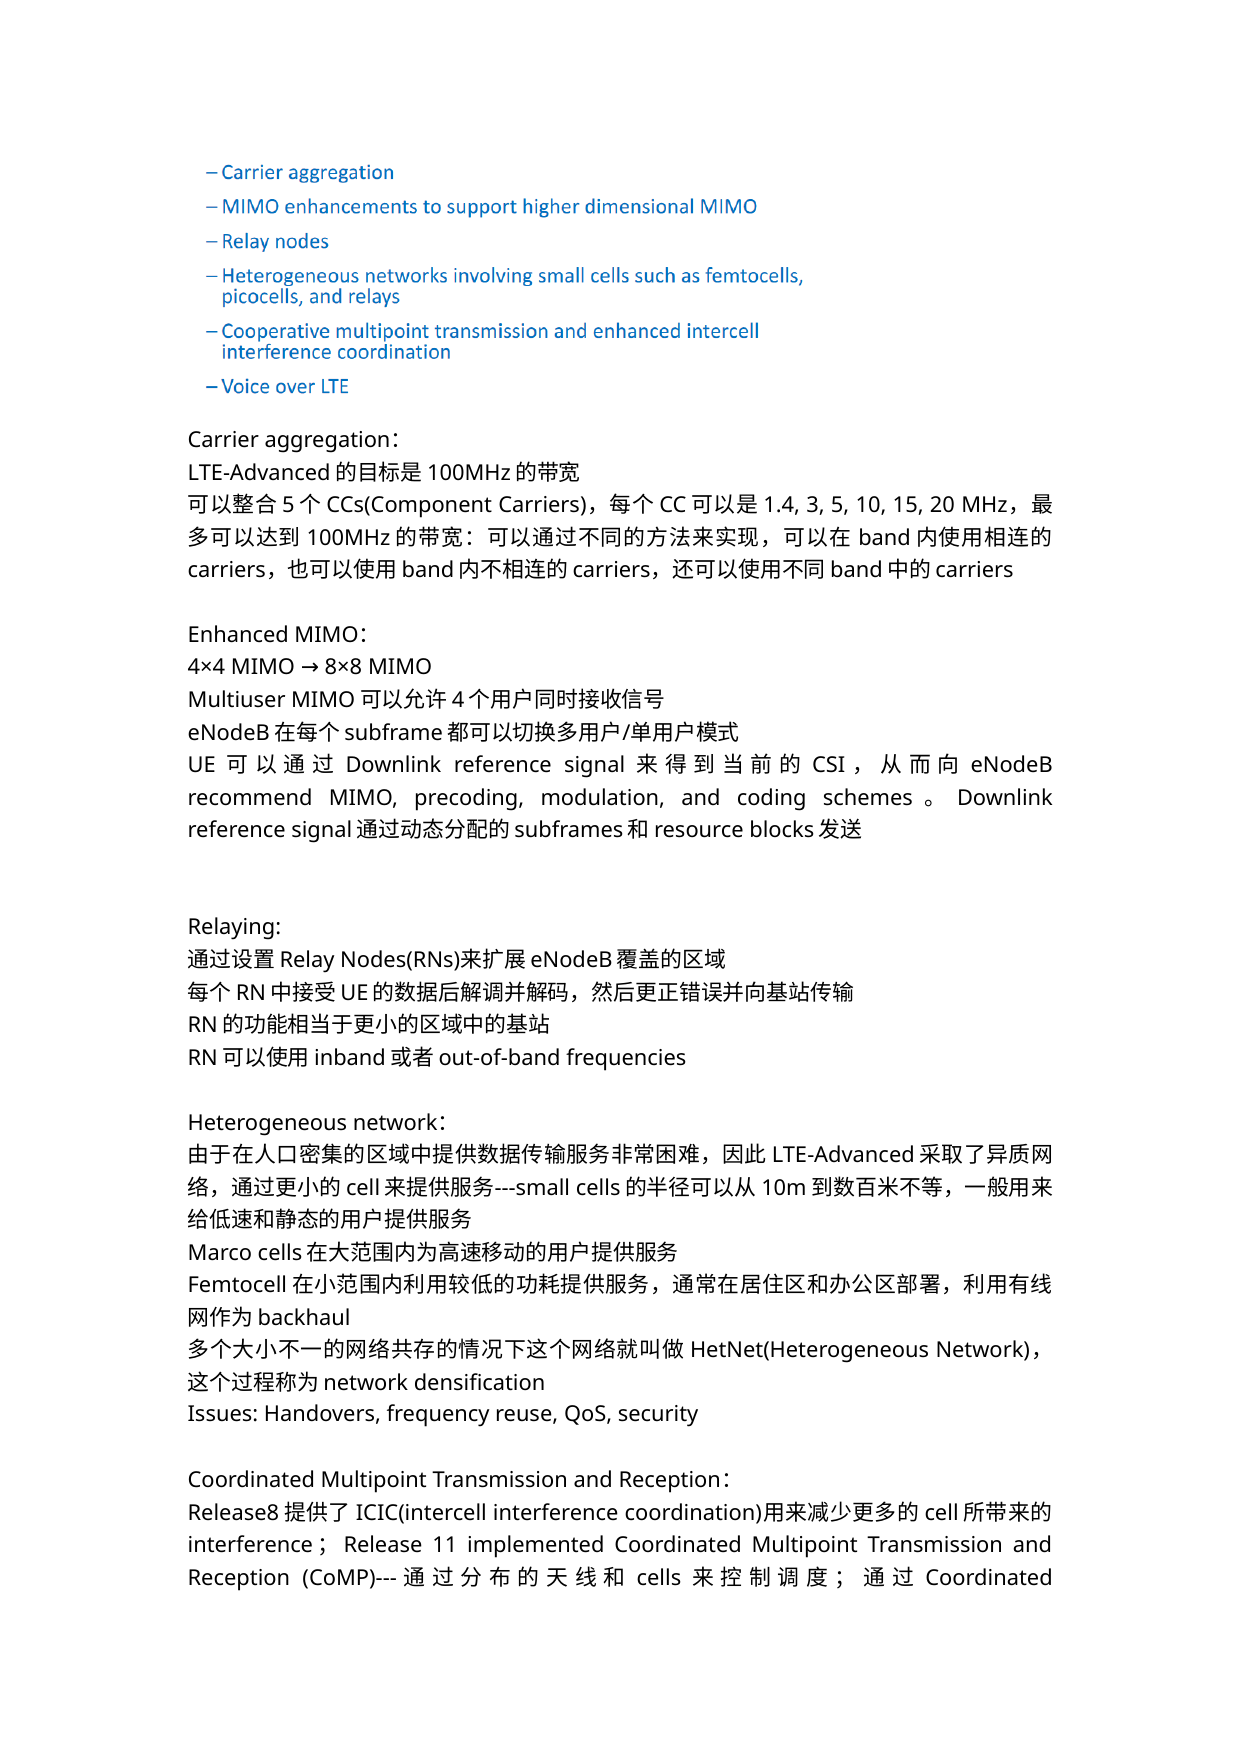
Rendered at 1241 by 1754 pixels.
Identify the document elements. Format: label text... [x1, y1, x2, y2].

picture [187, 162, 814, 407]
text Relaying: [187, 909, 1053, 942]
text Multiuser MIMO可以允许4个用户同时接收信号 [187, 682, 1053, 714]
text 4×4 MIMO → 8×8 MIMO [187, 649, 1053, 682]
text Heterogeneous network： [187, 1104, 1053, 1137]
text 每个RN中接受UE的数据后解调并解码，然后更正错误并向基站传输 [187, 974, 1053, 1007]
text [187, 1494, 1053, 1592]
text Femtocell在小范围内利用较低的功耗提供服务，通常在居住区和办公区部署，利用有线网作为backhaul [187, 1267, 1053, 1332]
text LTE-Advanced的目标是100MHz的带宽 [187, 454, 1053, 487]
text eNodeB在每个subframe都可以切换多用户/单用户模式 [187, 714, 1053, 747]
text 可以整合5个CCs(Component Carriers)，每个CC可以是1.4, 3, 5, 10, 15, 20 MHz，最多可以达到100MHz的带宽：可以通过不同的方法来实现，可以在band内使用相连的carriers，也可以使用band内不相连的carriers，还可以使用不同band中的carriers [187, 487, 1053, 584]
text RN的功能相当于更小的区域中的基站 [187, 1007, 1053, 1039]
text Coordinated Multipoint Transmission and Reception： [187, 1462, 1053, 1494]
text Marco cells在大范围内为高速移动的用户提供服务 [187, 1234, 1053, 1267]
text 由于在人口密集的区域中提供数据传输服务非常困难，因此LTE-Advanced采取了异质网络，通过更小的cell来提供服务---small cells的半径可以从10m到数百米不等，一般用来给低速和静态的用户提供服务 [187, 1137, 1053, 1234]
text 通过设置Relay Nodes(RNs)来扩展eNodeB覆盖的区域 [187, 942, 1053, 974]
text UE可以通过Downlink reference signal来得到当前的CSI，从而向eNodeB recommend MIMO, precoding, modulation, and coding schemes。Downlink reference signal通过动态分配的subframes和resource blocks发送 [187, 747, 1053, 844]
text 多个大小不一的网络共存的情况下这个网络就叫做HetNet(Heterogeneous Network)，这个过程称为network densification [187, 1332, 1053, 1397]
text Enhanced MIMO： [187, 617, 1053, 649]
text Carrier aggregation： [187, 422, 1053, 454]
text RN可以使用inband或者out-of-band frequencies [187, 1039, 1053, 1072]
text Issues: Handovers, frequency reuse, QoS, security [187, 1397, 1053, 1429]
